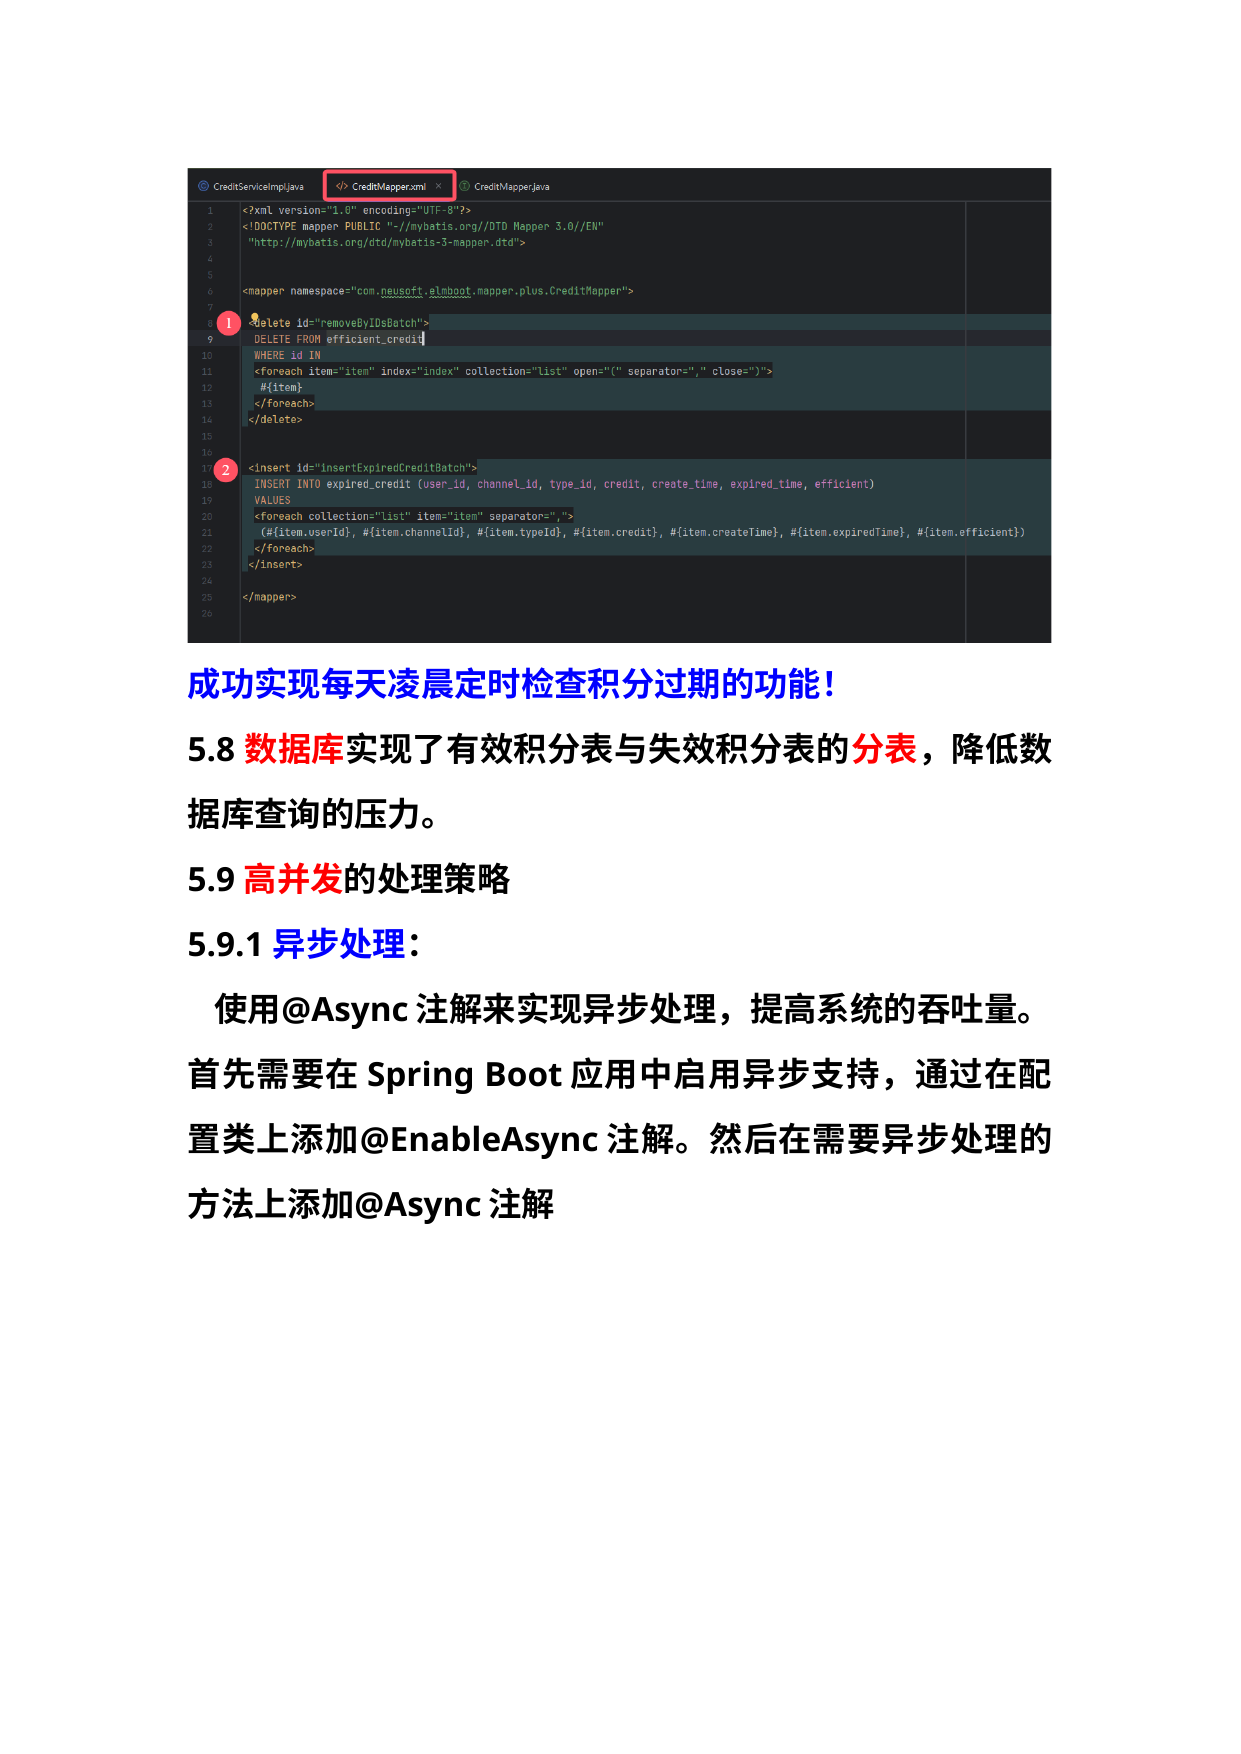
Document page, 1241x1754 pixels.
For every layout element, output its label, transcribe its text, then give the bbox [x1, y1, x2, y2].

picture [187, 168, 1052, 643]
list 5.8 数据库实现了有效积分表与失效积分表的分表，降低数据库查询的压力。 [187, 714, 1053, 844]
list 成功实现每天凌晨定时检查积分过期的功能！ [187, 649, 1053, 714]
list 使用@Async注解来实现异步处理，提高系统的吞吐量。首先需要在Spring Boot应用中启用异步支持，通过在配置类上添加@EnableAsync注解。然后在需要异步处理的方法上添加@Async注解 [187, 974, 1053, 1234]
list 5.9 高并发的处理策略 [187, 844, 1053, 909]
list 5.9.1 异步处理： [187, 909, 1053, 974]
